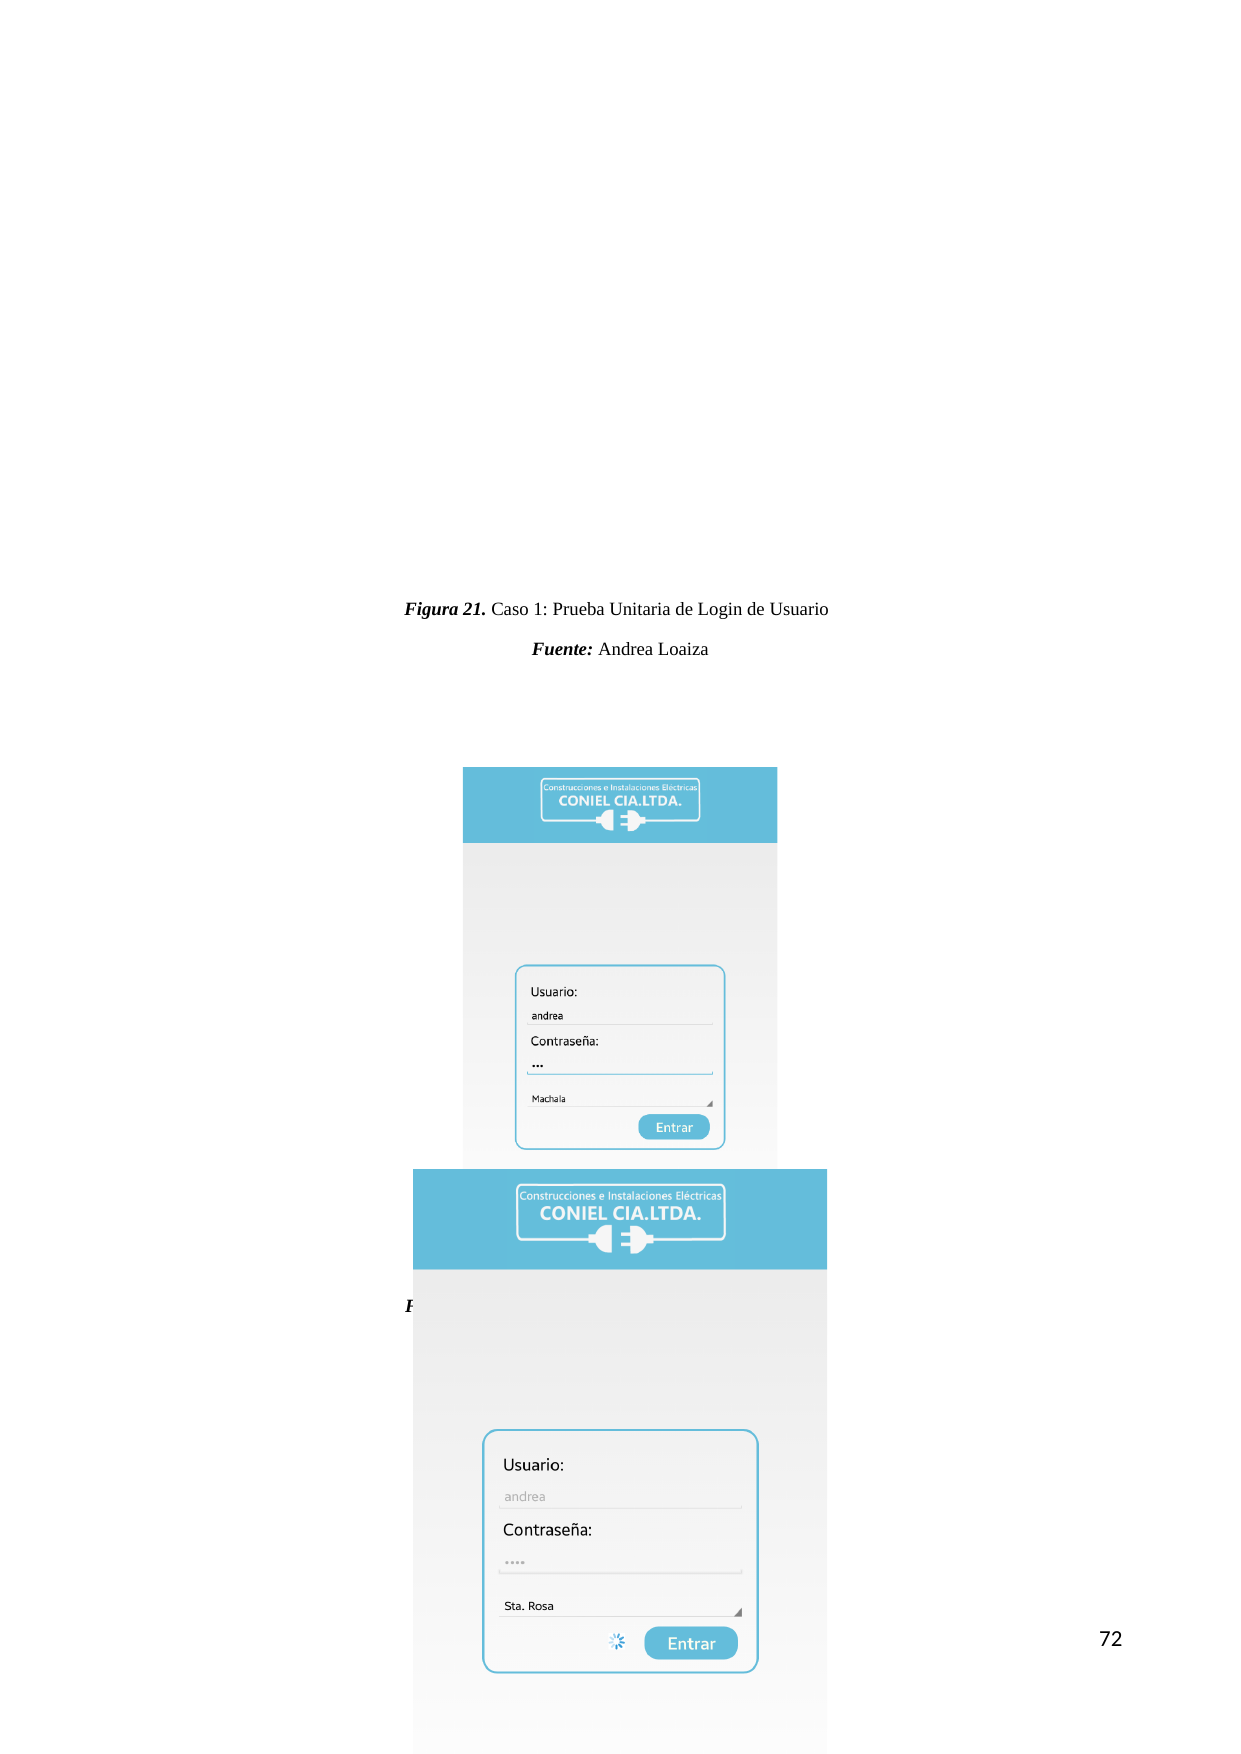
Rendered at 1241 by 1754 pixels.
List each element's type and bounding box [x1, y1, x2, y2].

picture [413, 767, 828, 1754]
